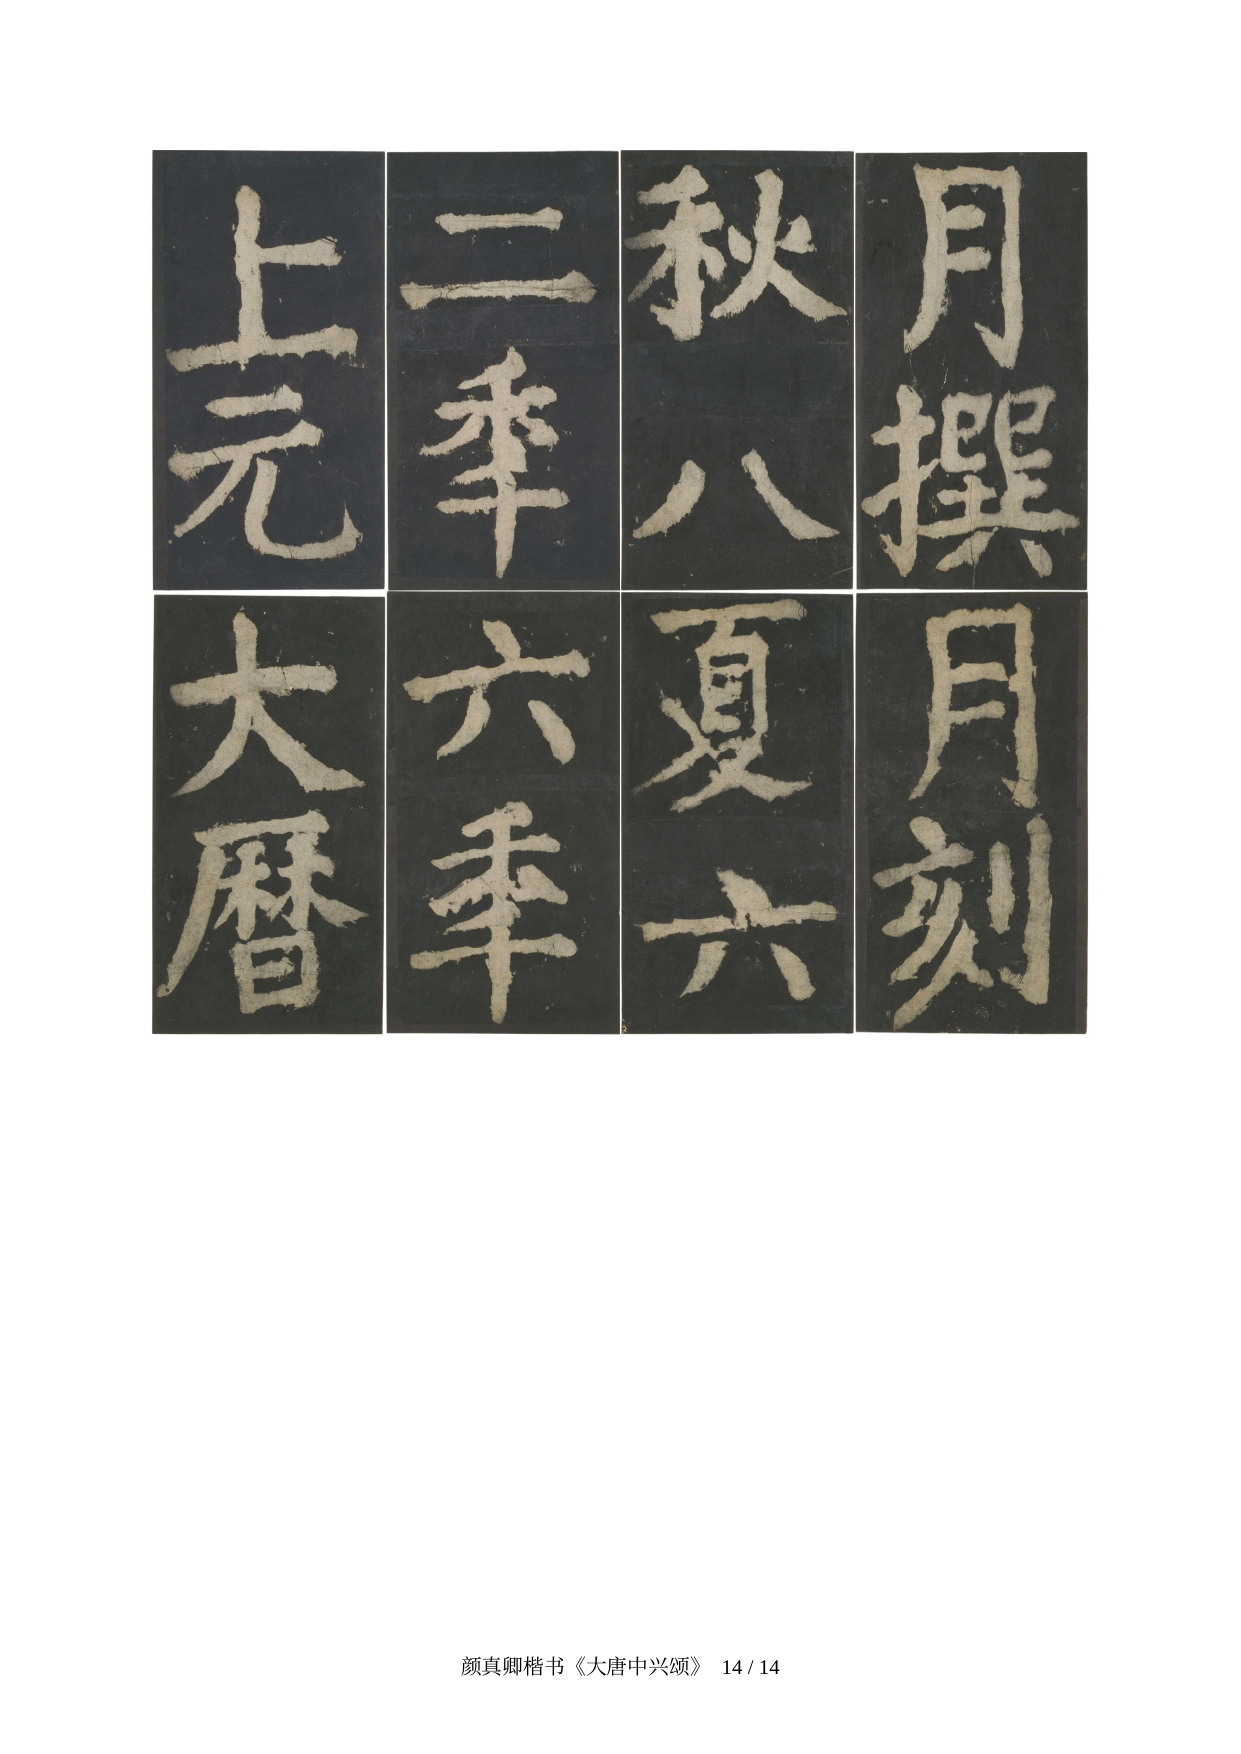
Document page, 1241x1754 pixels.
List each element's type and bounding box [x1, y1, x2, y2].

picture [151, 150, 1089, 1035]
